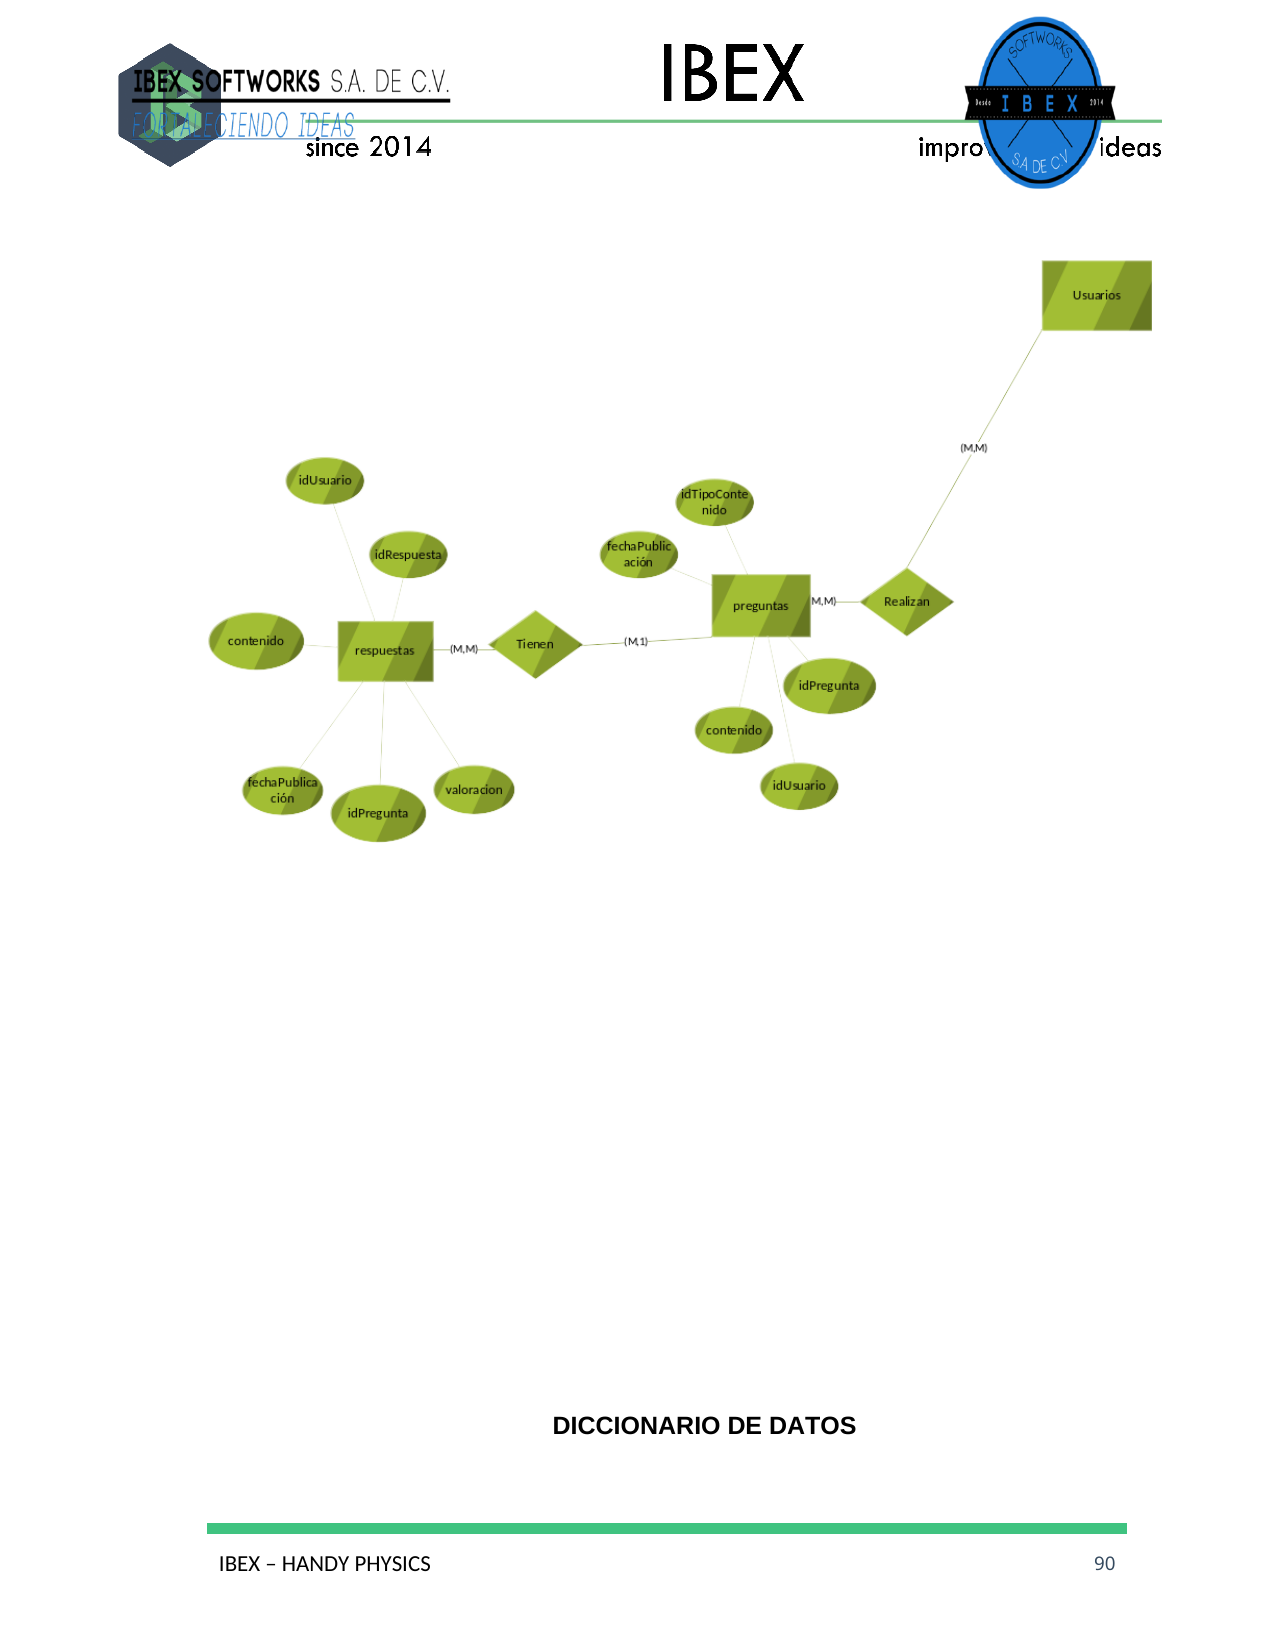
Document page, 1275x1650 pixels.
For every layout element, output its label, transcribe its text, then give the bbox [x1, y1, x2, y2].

picture [0, 13, 1275, 199]
list DICCIONARIO DE DATOS [282, 1411, 1127, 1440]
